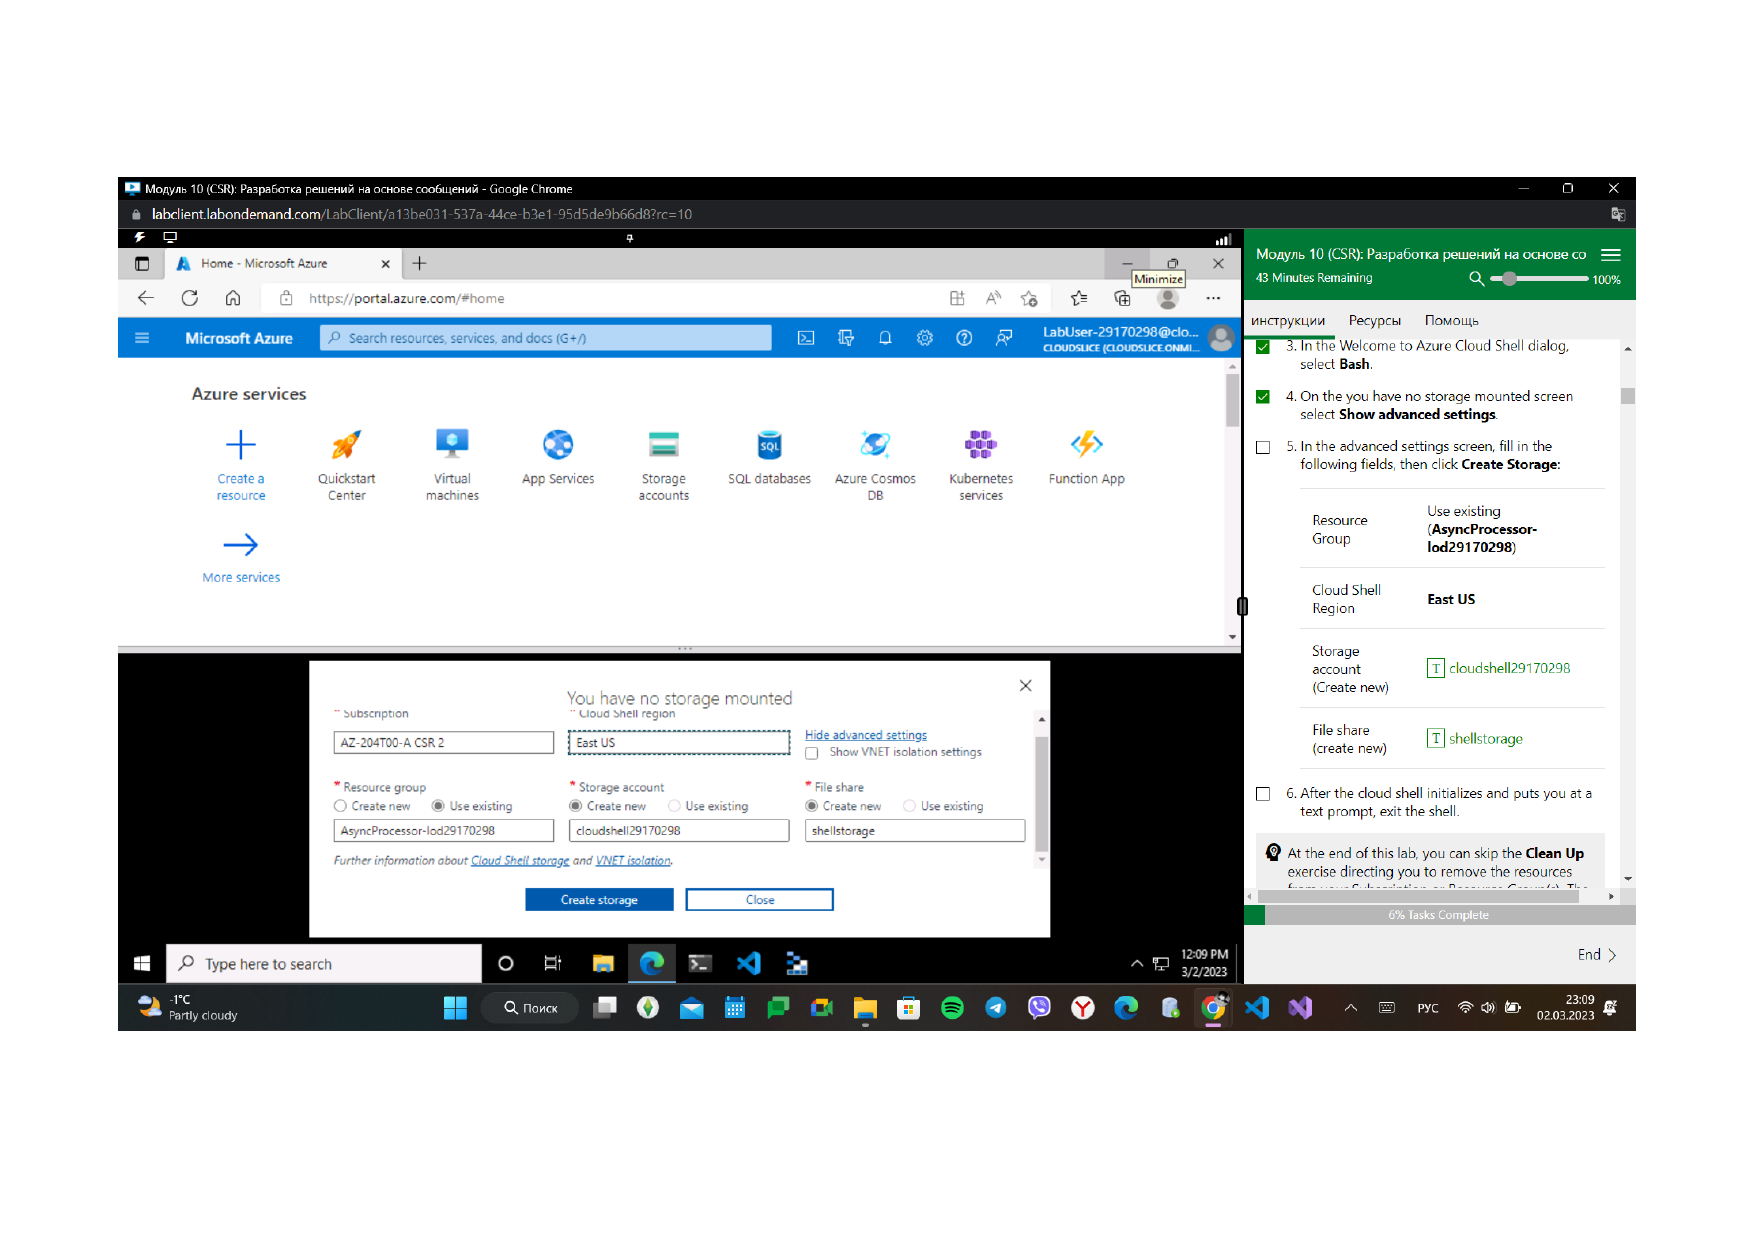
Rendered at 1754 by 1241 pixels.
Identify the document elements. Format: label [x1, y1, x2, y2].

picture [118, 177, 1636, 1031]
